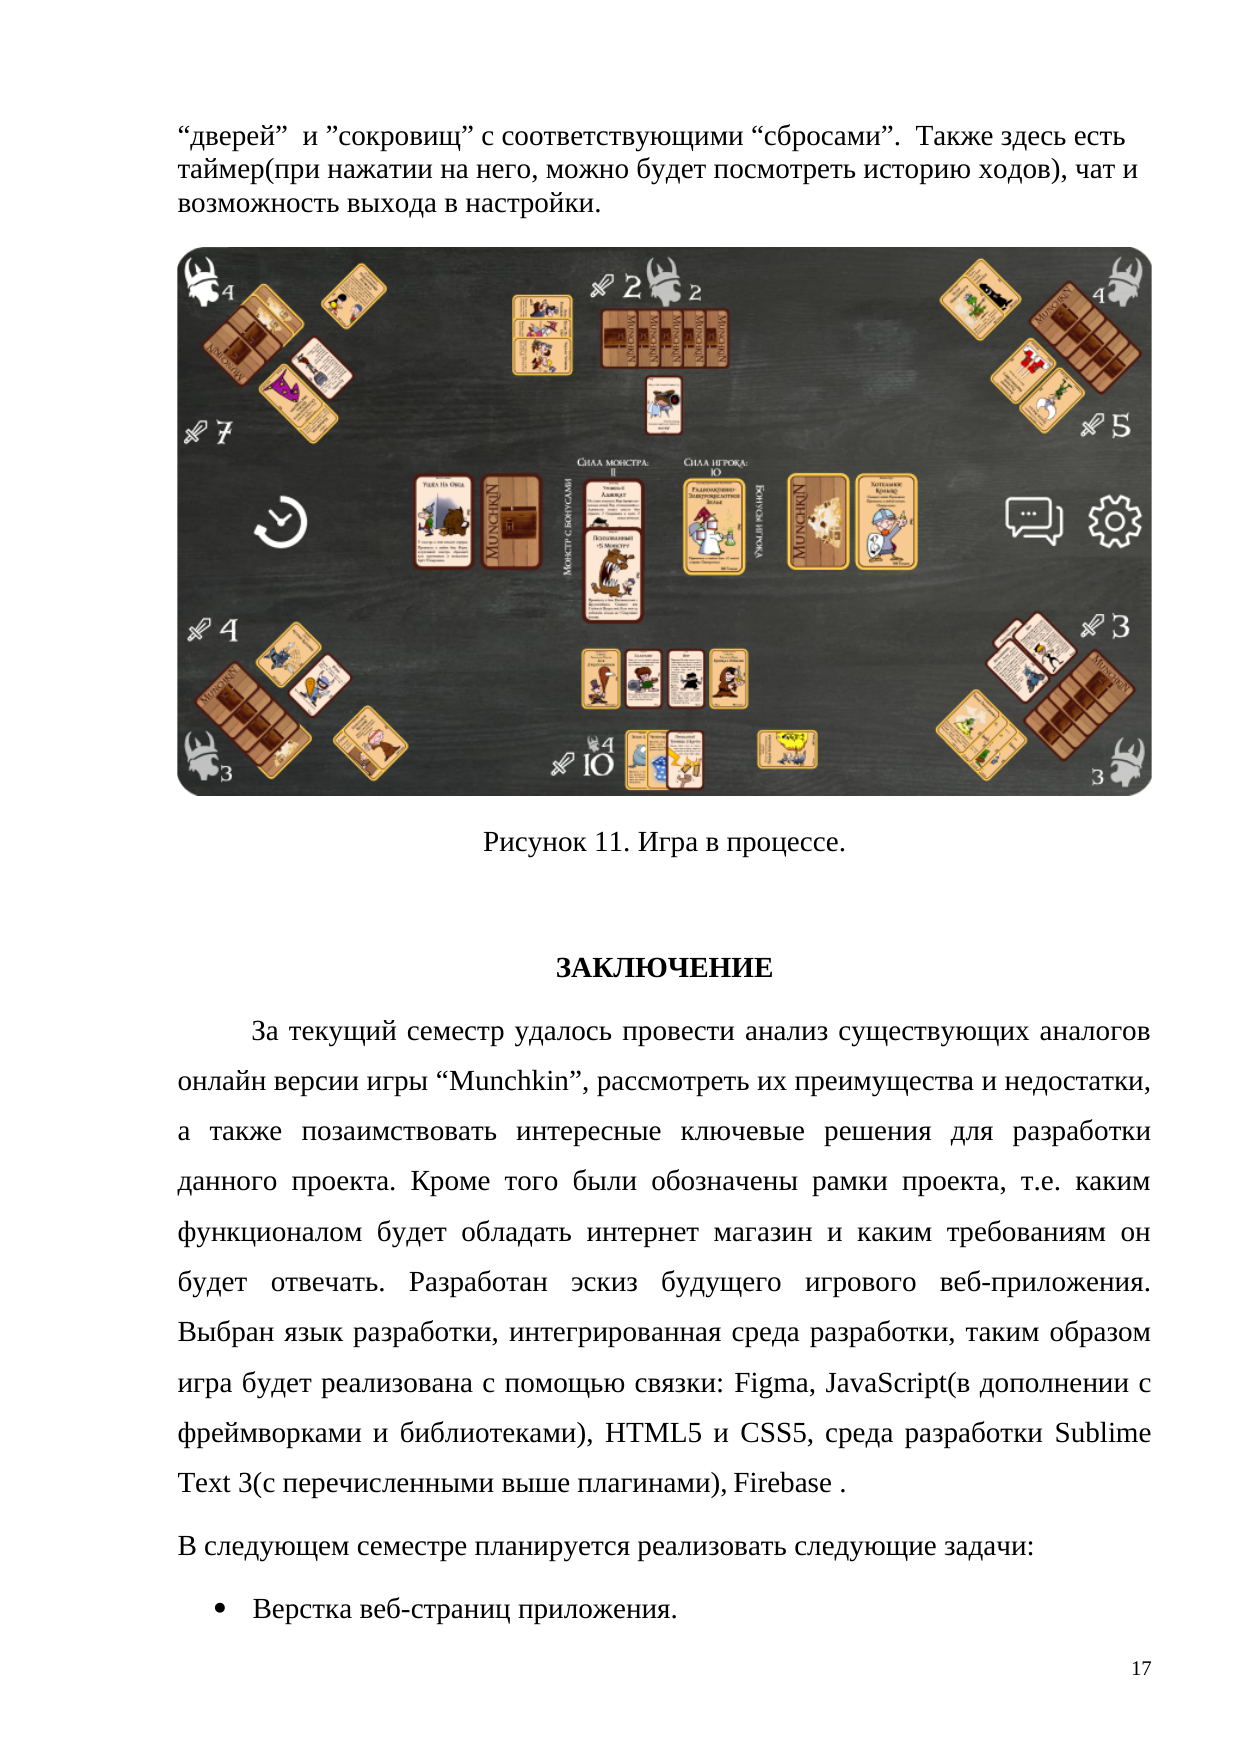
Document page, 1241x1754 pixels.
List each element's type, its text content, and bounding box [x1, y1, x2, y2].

subtitle Рисунок 11. Игра в процессе. [177, 824, 1152, 858]
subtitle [177, 118, 1152, 219]
subtitle ЗАКЛЮЧЕНИЕ [177, 950, 1152, 983]
picture [177, 247, 1152, 796]
text В следующем семестре планируется реализовать следующие задачи: [177, 1528, 1152, 1562]
text За текущий семестр удалось провести анализ существующих аналогов онлайн версии игры “Munchkin”, рассмотреть их преимущества и недостатки, а также позаимствовать интересные ключевые решения для разработки данного проекта. Кроме того были обозначены рамки проекта, т.е. каким функционалом будет обладать интернет магазин и каким требованиям он будет отвечать. Разработан эскиз будущего игрового веб-приложения. Выбран язык разработки, интегрированная среда разработки, таким образом игра будет реализована с помощью связки: Figma, JavaScript(в дополнении с фреймворками и библиотеками), HTML5 и CSS5, среда разработки Sublime Text 3(c перечисленными выше плагинами), Firebase . [177, 1013, 1152, 1499]
list Верстка веб-страниц приложения. [215, 1591, 1152, 1625]
